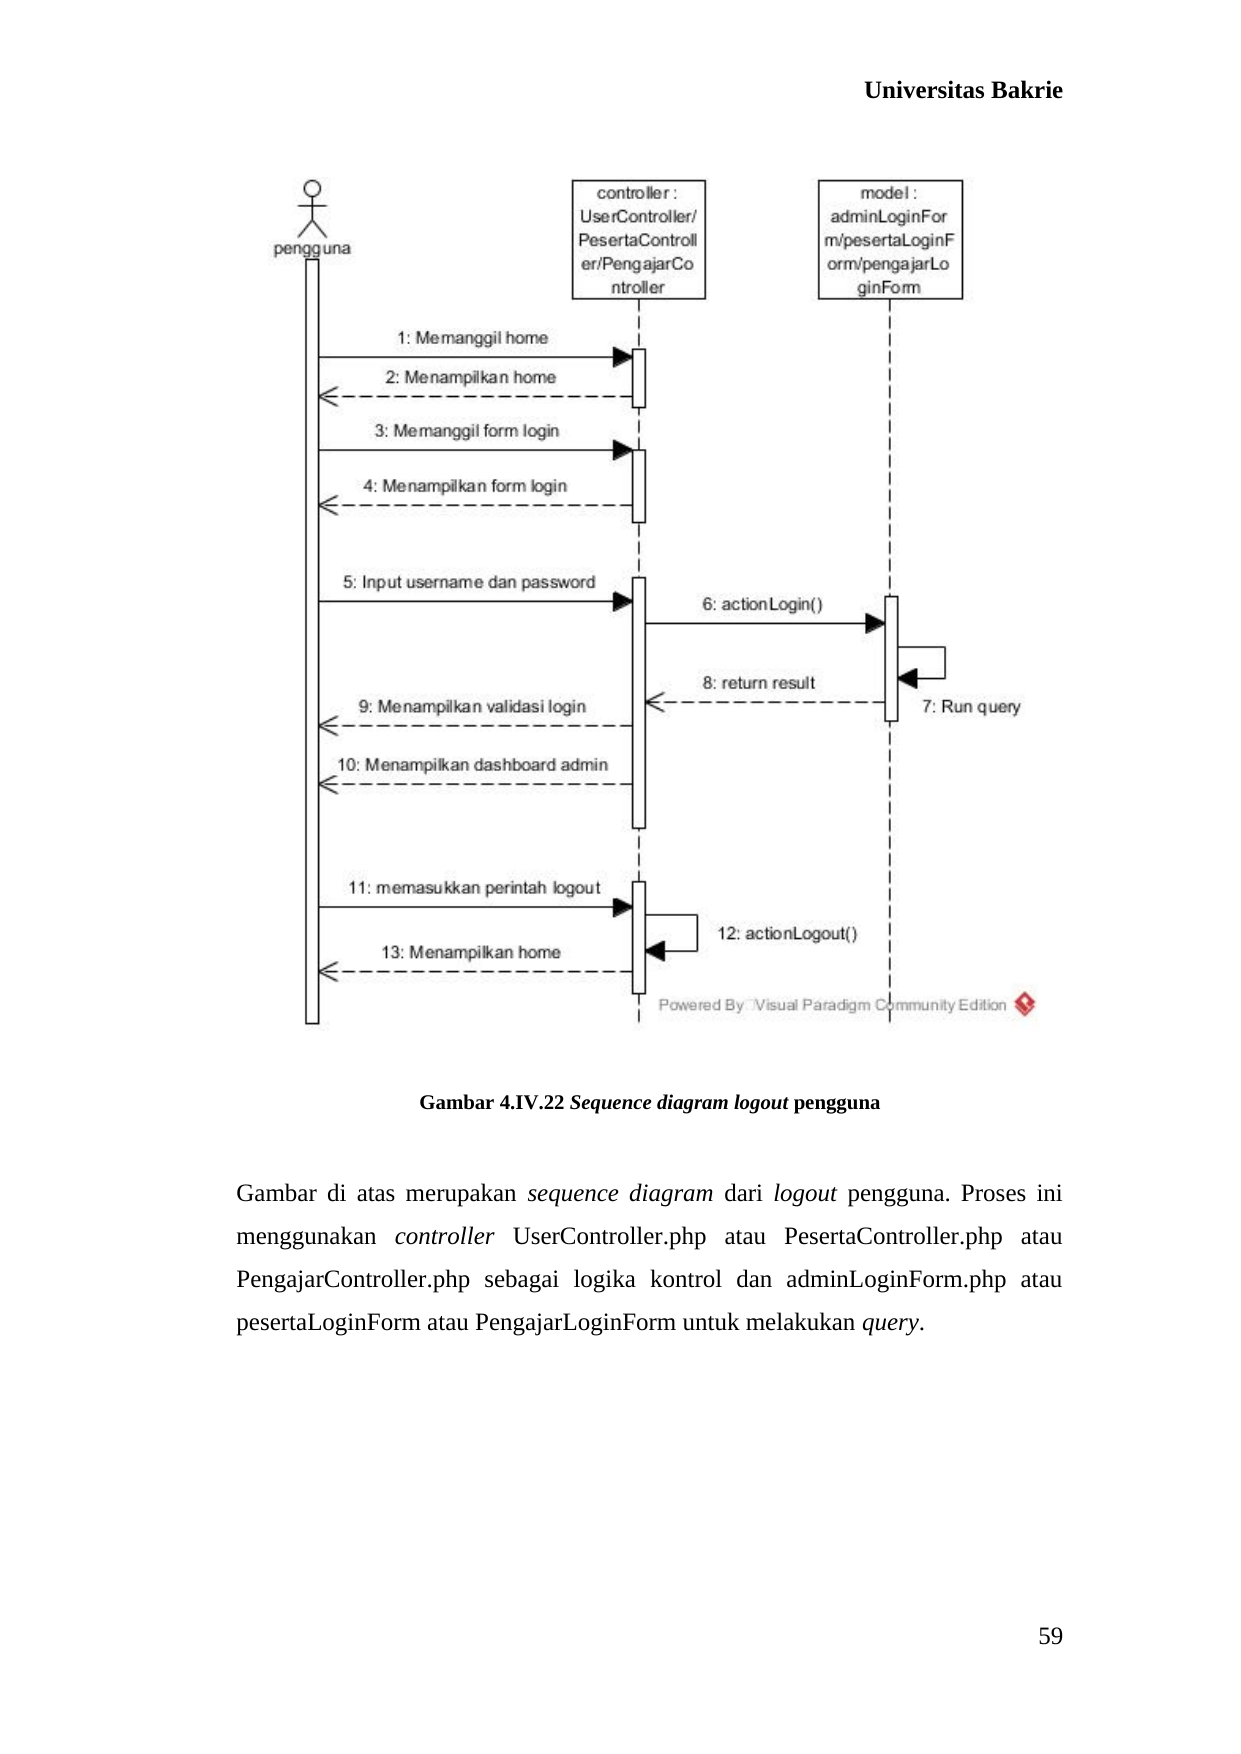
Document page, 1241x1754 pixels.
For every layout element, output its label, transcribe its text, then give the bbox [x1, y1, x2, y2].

text Gambar di atas merupakan sequence diagram dari logout pengguna. Proses ini menggunakan controller UserController.php atau PesertaController.php atau PengajarController.php sebagai logika kontrol dan adminLoginForm.php atau pesertaLoginForm atau PengajarLoginForm untuk melakukan query. [236, 1178, 1063, 1336]
picture [256, 177, 1044, 1031]
